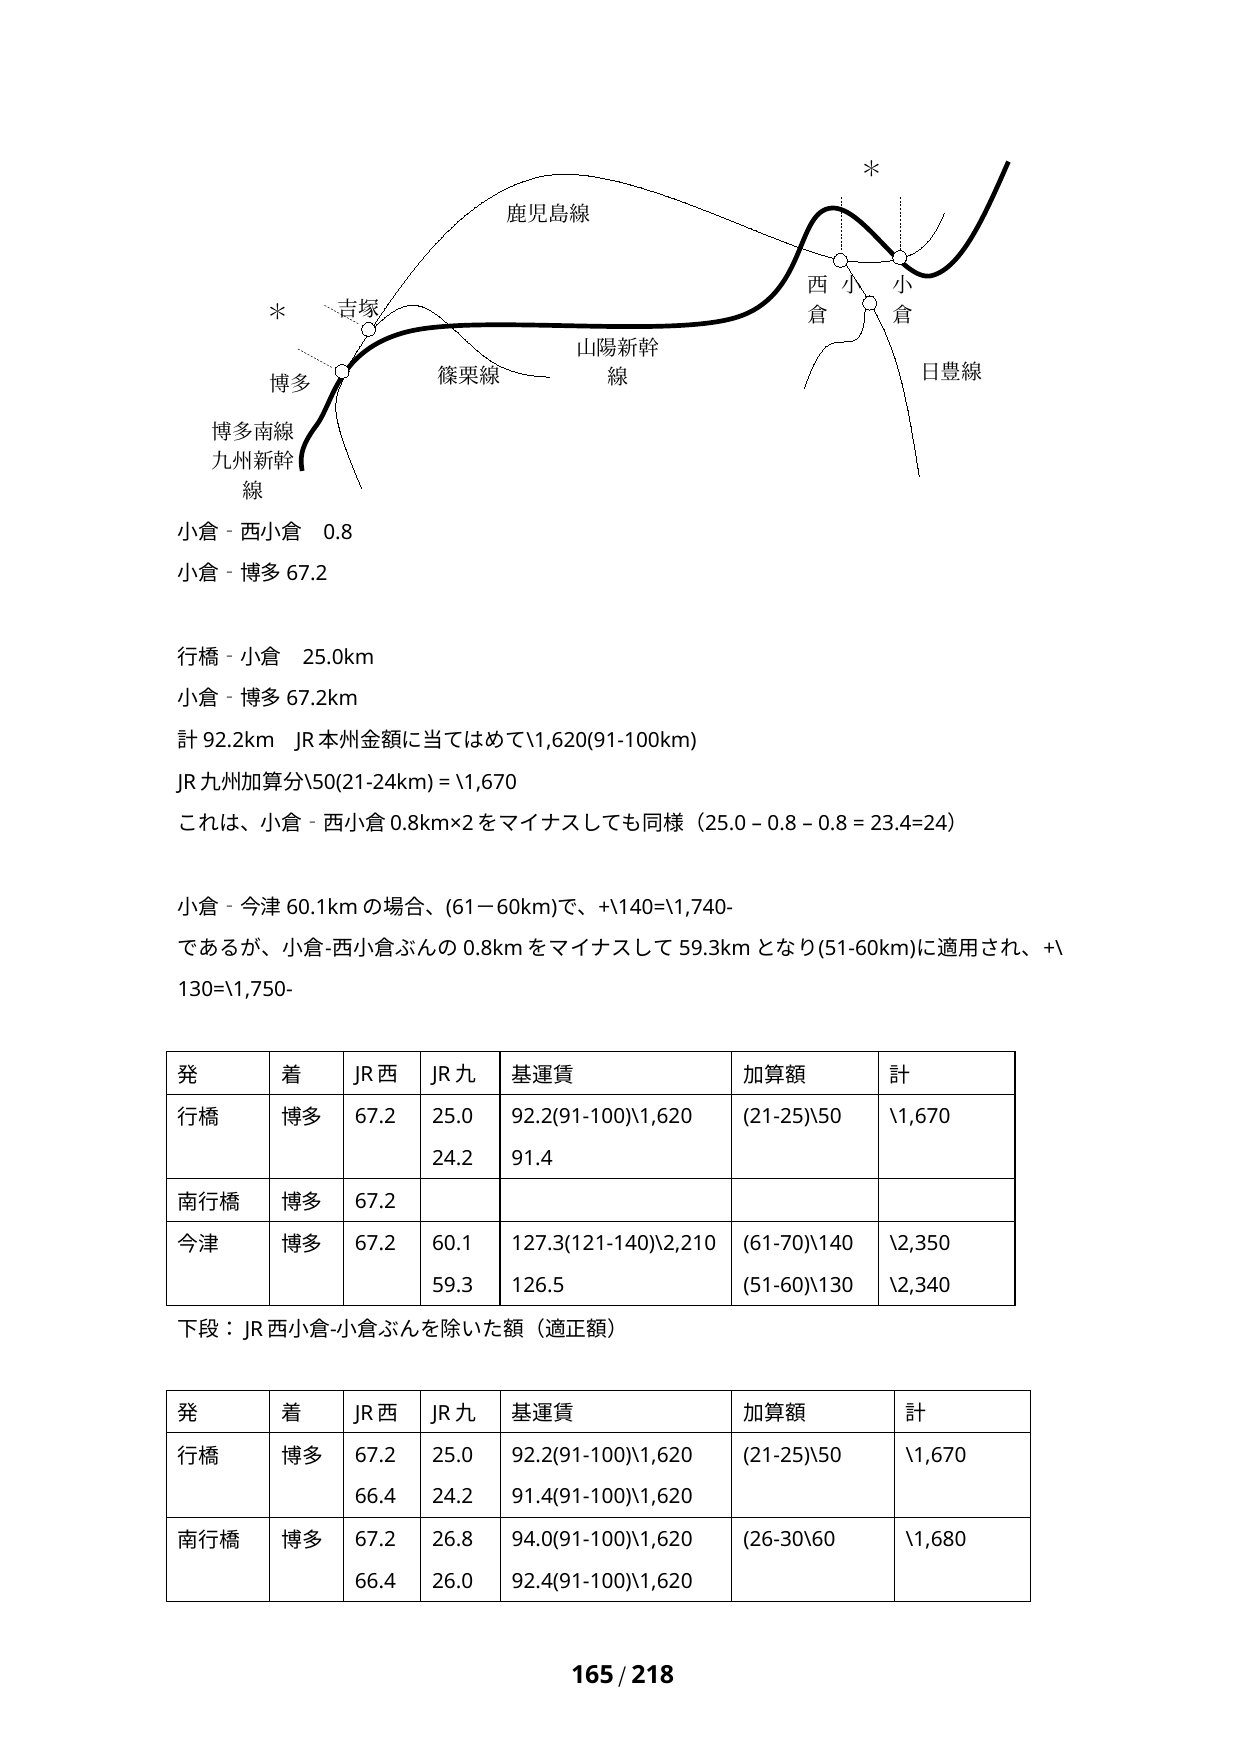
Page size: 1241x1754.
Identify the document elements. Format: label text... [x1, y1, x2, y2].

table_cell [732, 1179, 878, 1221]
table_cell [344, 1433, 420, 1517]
text これは、小倉‐西小倉0.8km×2をマイナスしても同様（25.0 – 0.8 – 0.8 = 23.4=24） [177, 801, 1063, 843]
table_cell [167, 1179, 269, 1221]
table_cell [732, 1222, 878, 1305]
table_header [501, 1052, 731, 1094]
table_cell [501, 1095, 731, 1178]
text 小倉‐博多 67.2 [177, 551, 1063, 593]
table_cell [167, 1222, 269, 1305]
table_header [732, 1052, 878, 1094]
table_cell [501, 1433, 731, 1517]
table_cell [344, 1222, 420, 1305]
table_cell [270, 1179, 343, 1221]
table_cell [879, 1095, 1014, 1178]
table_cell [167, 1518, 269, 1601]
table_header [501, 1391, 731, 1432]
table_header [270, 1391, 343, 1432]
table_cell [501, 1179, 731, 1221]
text JR九州加算分\50(21-24km) = \1,670 [177, 759, 1063, 801]
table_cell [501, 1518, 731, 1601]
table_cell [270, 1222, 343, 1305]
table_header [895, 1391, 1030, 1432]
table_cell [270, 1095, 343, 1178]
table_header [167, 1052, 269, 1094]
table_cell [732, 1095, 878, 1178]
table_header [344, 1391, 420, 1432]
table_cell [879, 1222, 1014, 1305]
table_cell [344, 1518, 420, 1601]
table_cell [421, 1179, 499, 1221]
text 計 92.2km JR本州金額に当てはめて\1,620(91-100km) [177, 718, 1063, 759]
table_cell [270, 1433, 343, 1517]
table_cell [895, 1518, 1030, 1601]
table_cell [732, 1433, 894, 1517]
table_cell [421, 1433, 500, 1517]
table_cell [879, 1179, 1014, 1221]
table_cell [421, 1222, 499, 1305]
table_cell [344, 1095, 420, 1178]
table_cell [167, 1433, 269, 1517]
text 行橋‐小倉 25.0km [177, 634, 1063, 676]
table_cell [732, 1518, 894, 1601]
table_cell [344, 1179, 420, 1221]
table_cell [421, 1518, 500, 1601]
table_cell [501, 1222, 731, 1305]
text 小倉‐博多 67.2km [177, 676, 1063, 718]
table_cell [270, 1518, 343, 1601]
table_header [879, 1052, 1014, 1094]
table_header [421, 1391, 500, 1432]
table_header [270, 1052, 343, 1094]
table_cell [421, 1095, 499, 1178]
text 小倉‐今津 60.1kmの場合、(61－60km)で、+\140=\1,740- [177, 884, 1063, 926]
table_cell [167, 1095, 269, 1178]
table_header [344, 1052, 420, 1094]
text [177, 1306, 1063, 1348]
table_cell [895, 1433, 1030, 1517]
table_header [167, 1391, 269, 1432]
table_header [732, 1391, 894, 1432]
text 小倉‐西小倉 0.8 [177, 509, 1063, 551]
text であるが、小倉-西小倉ぶんの0.8kmをマイナスして59.3kmとなり(51-60km)に適用され、+\130=\1,750- [177, 926, 1063, 1009]
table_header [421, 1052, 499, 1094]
